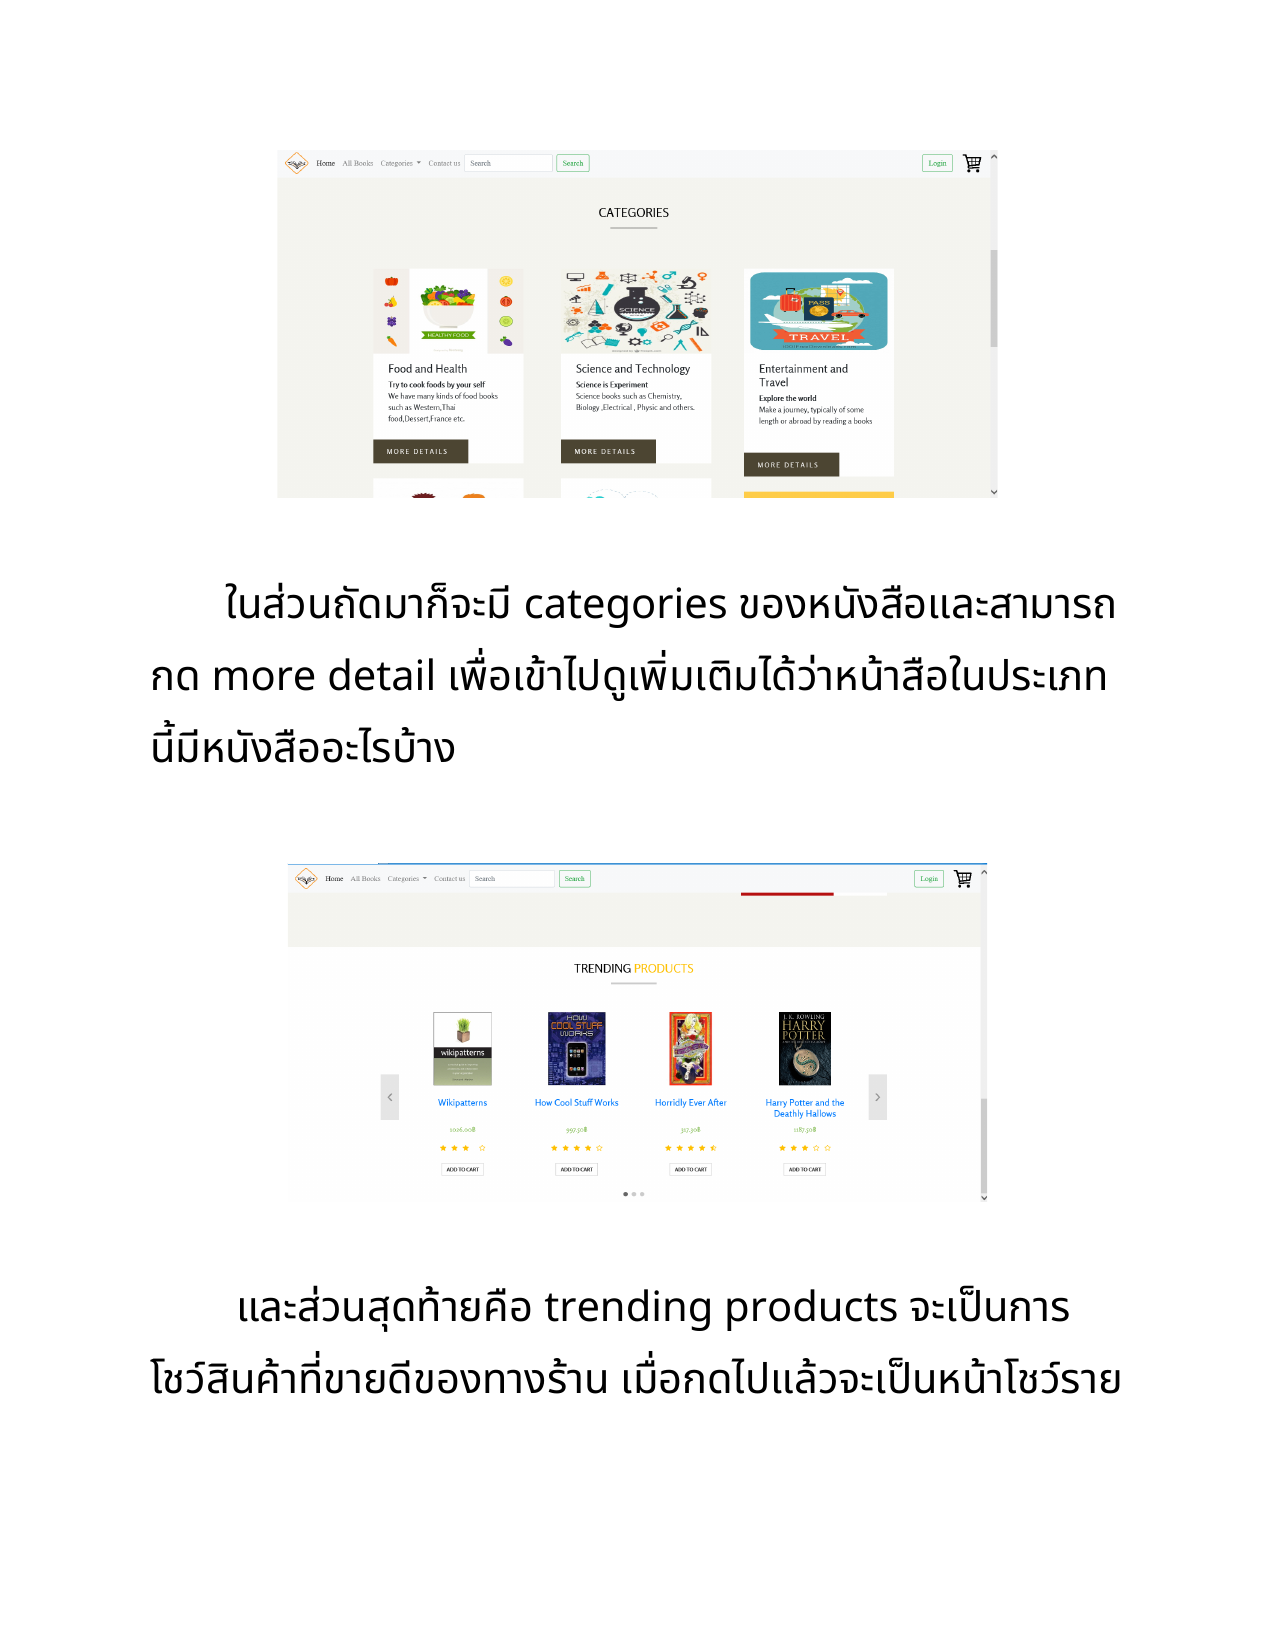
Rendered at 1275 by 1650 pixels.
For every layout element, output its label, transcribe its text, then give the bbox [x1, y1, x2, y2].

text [150, 1277, 1125, 1413]
text ในส่วนถัดมาก็จะมี categories ของหนังสือและสามารถกด more detail เพื่อเข้าไปดูเพิ่มเติมได้ว่าหน้าสือในประเภทนี้มีหนังสืออะไรบ้าง [150, 574, 1125, 781]
picture [287, 863, 988, 1202]
picture [277, 150, 998, 498]
